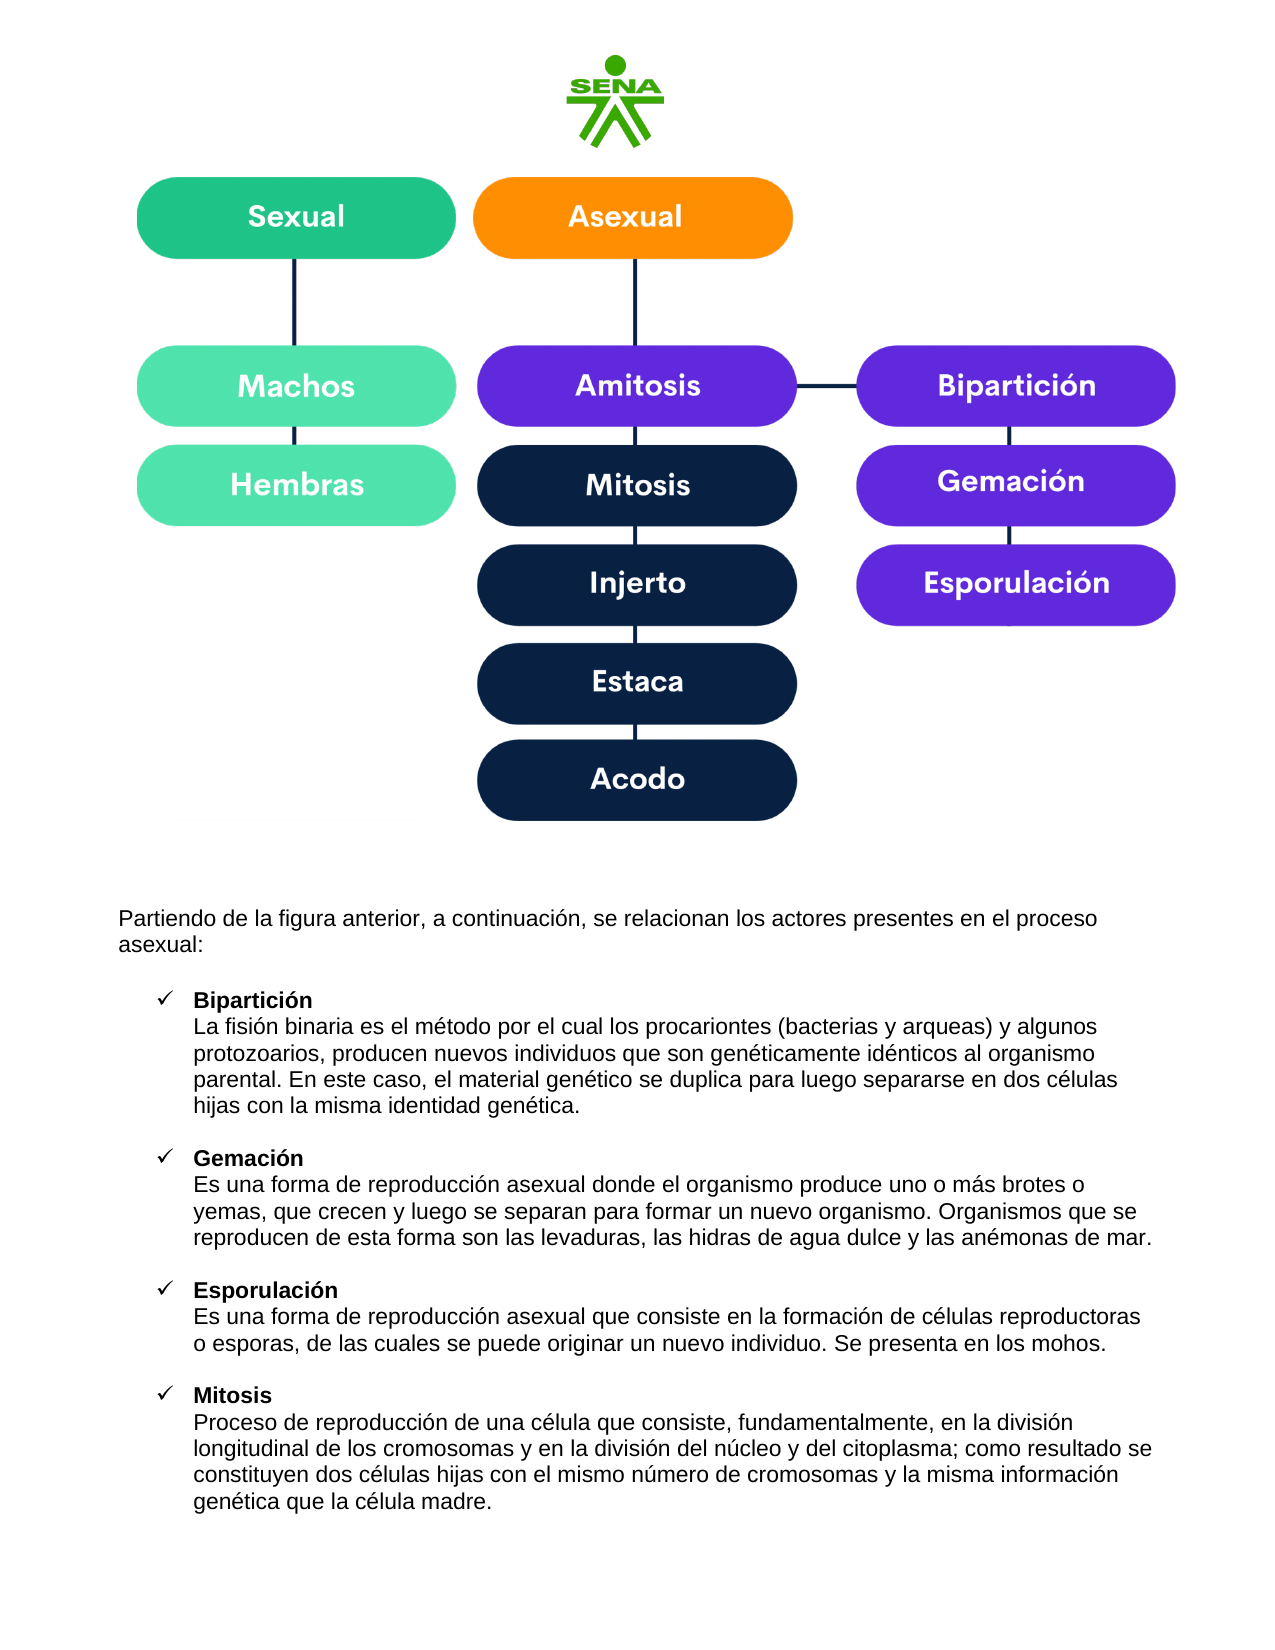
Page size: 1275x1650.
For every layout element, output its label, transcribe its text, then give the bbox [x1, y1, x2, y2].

list Es una forma de reproducción asexual donde el organismo produce uno o más brotes o yemas, que crecen y luego se separan para formar un nuevo organismo. Organismos que se reproducen de esta forma son las levaduras, las hidras de agua dulce y las anémonas de mar. [193, 1171, 1157, 1250]
list Bipartición [156, 987, 1157, 1013]
picture [566, 55, 664, 148]
list Gemación [156, 1145, 1157, 1171]
list Mitosis [156, 1382, 1157, 1408]
list La fisión binaria es el método por el cual los procariontes (bacterias y arqueas) y algunos protozoarios, producen nuevos individuos que son genéticamente idénticos al organismo parental. En este caso, el material genético se duplica para luego separarse en dos células hijas con la misma identidad genética. [193, 1013, 1157, 1119]
list Esporulación [156, 1277, 1157, 1303]
list Es una forma de reproducción asexual que consiste en la formación de células reproductoras o esporas, de las cuales se puede originar un nuevo individuo. Se presenta en los mohos. [193, 1303, 1157, 1356]
text Partiendo de la figura anterior, a continuación, se relacionan los actores presentes en el proceso asexual: [118, 905, 1157, 958]
list Proceso de reproducción de una célula que consiste, fundamentalmente, en la división longitudinal de los cromosomas y en la división del núcleo y del citoplasma; como resultado se constituyen dos células hijas con el mismo número de cromosomas y la misma información genética que la célula madre. [193, 1408, 1157, 1514]
